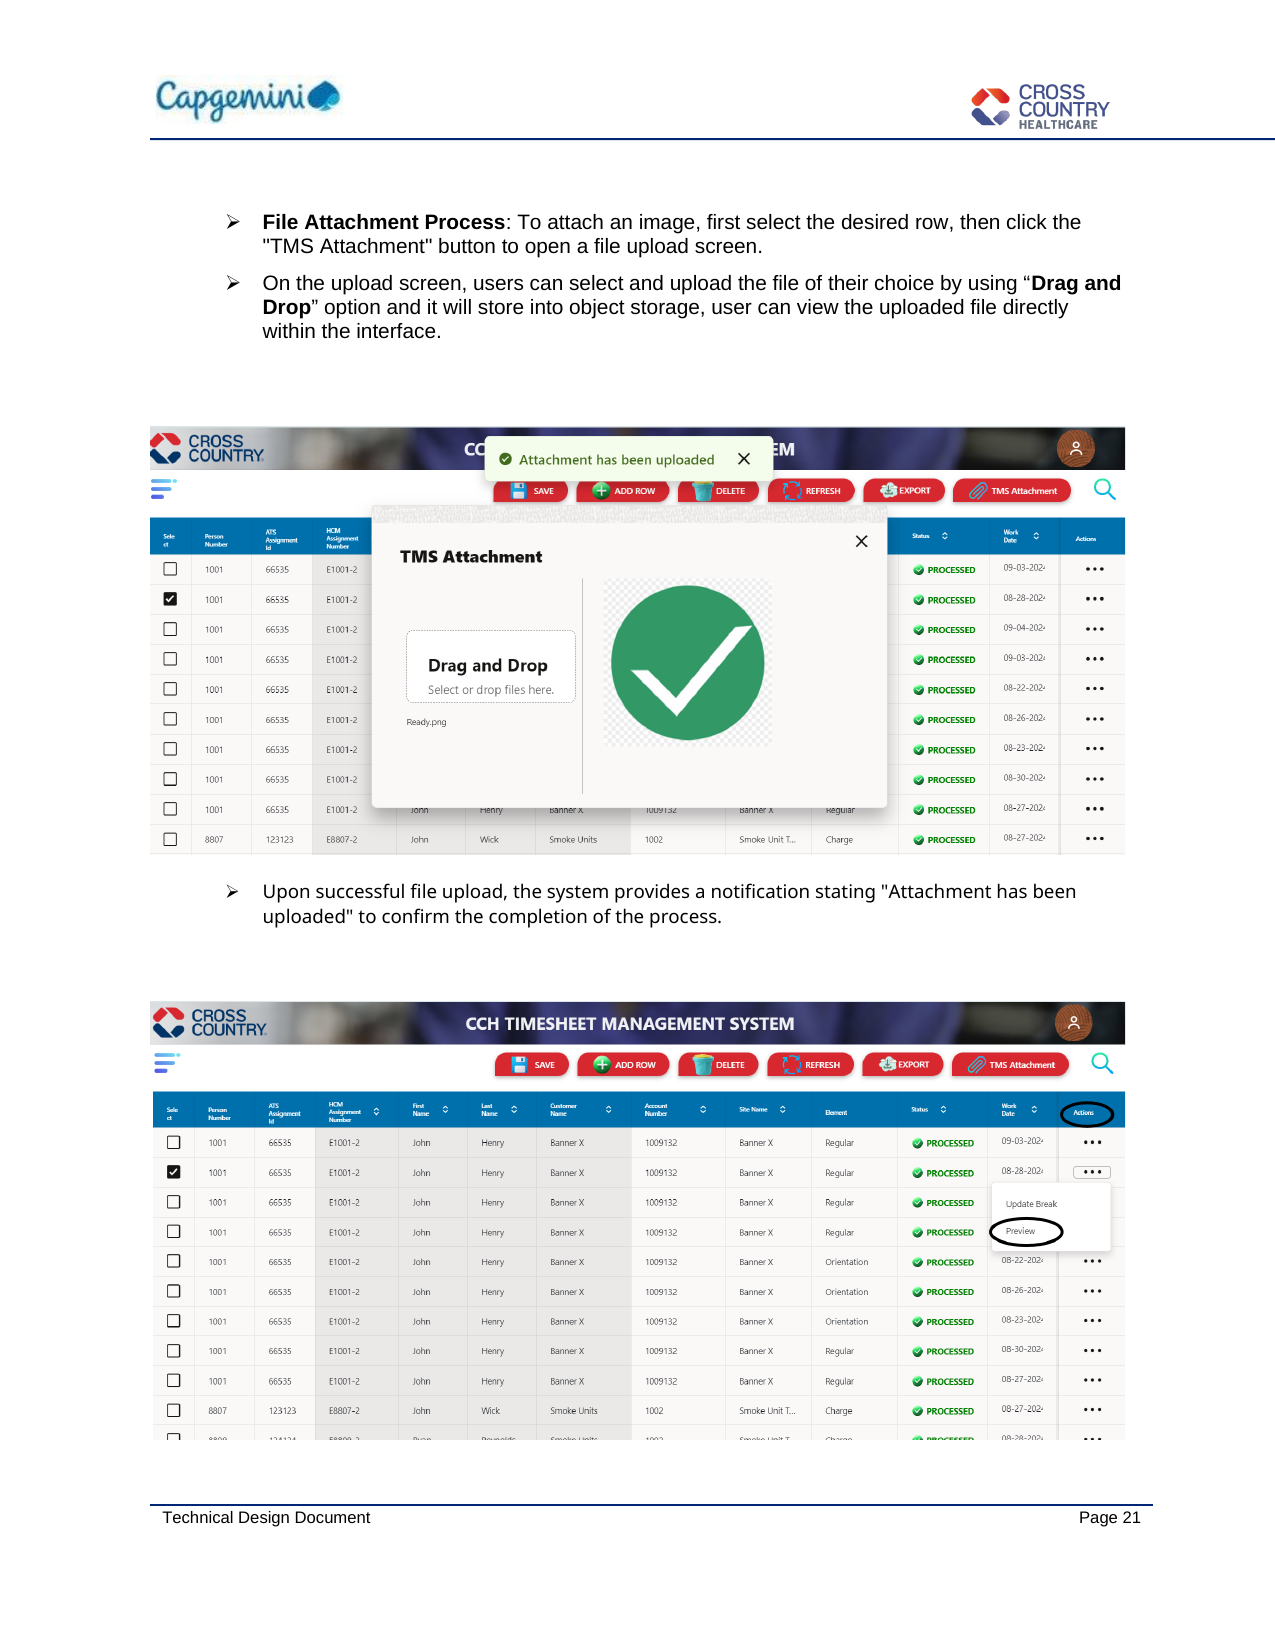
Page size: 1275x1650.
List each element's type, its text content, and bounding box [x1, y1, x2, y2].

list On the upload screen, users can select and upload the file of their choice by using “Drag and Drop” option and it will store into object storage, user can view the uploaded file directly within the interface. [225, 271, 1125, 342]
picture [150, 426, 1125, 855]
picture [155, 75, 344, 124]
list File Attachment Process: To attach an image, first select the desired row, then click the "TMS Attachment" button to open a file upload screen. [225, 210, 1125, 258]
picture [961, 75, 1120, 139]
list Upon successful file upload, the system provides a notification stating "Attachment has been uploaded" to confirm the completion of the process. [225, 878, 1125, 929]
picture [150, 1001, 1125, 1440]
